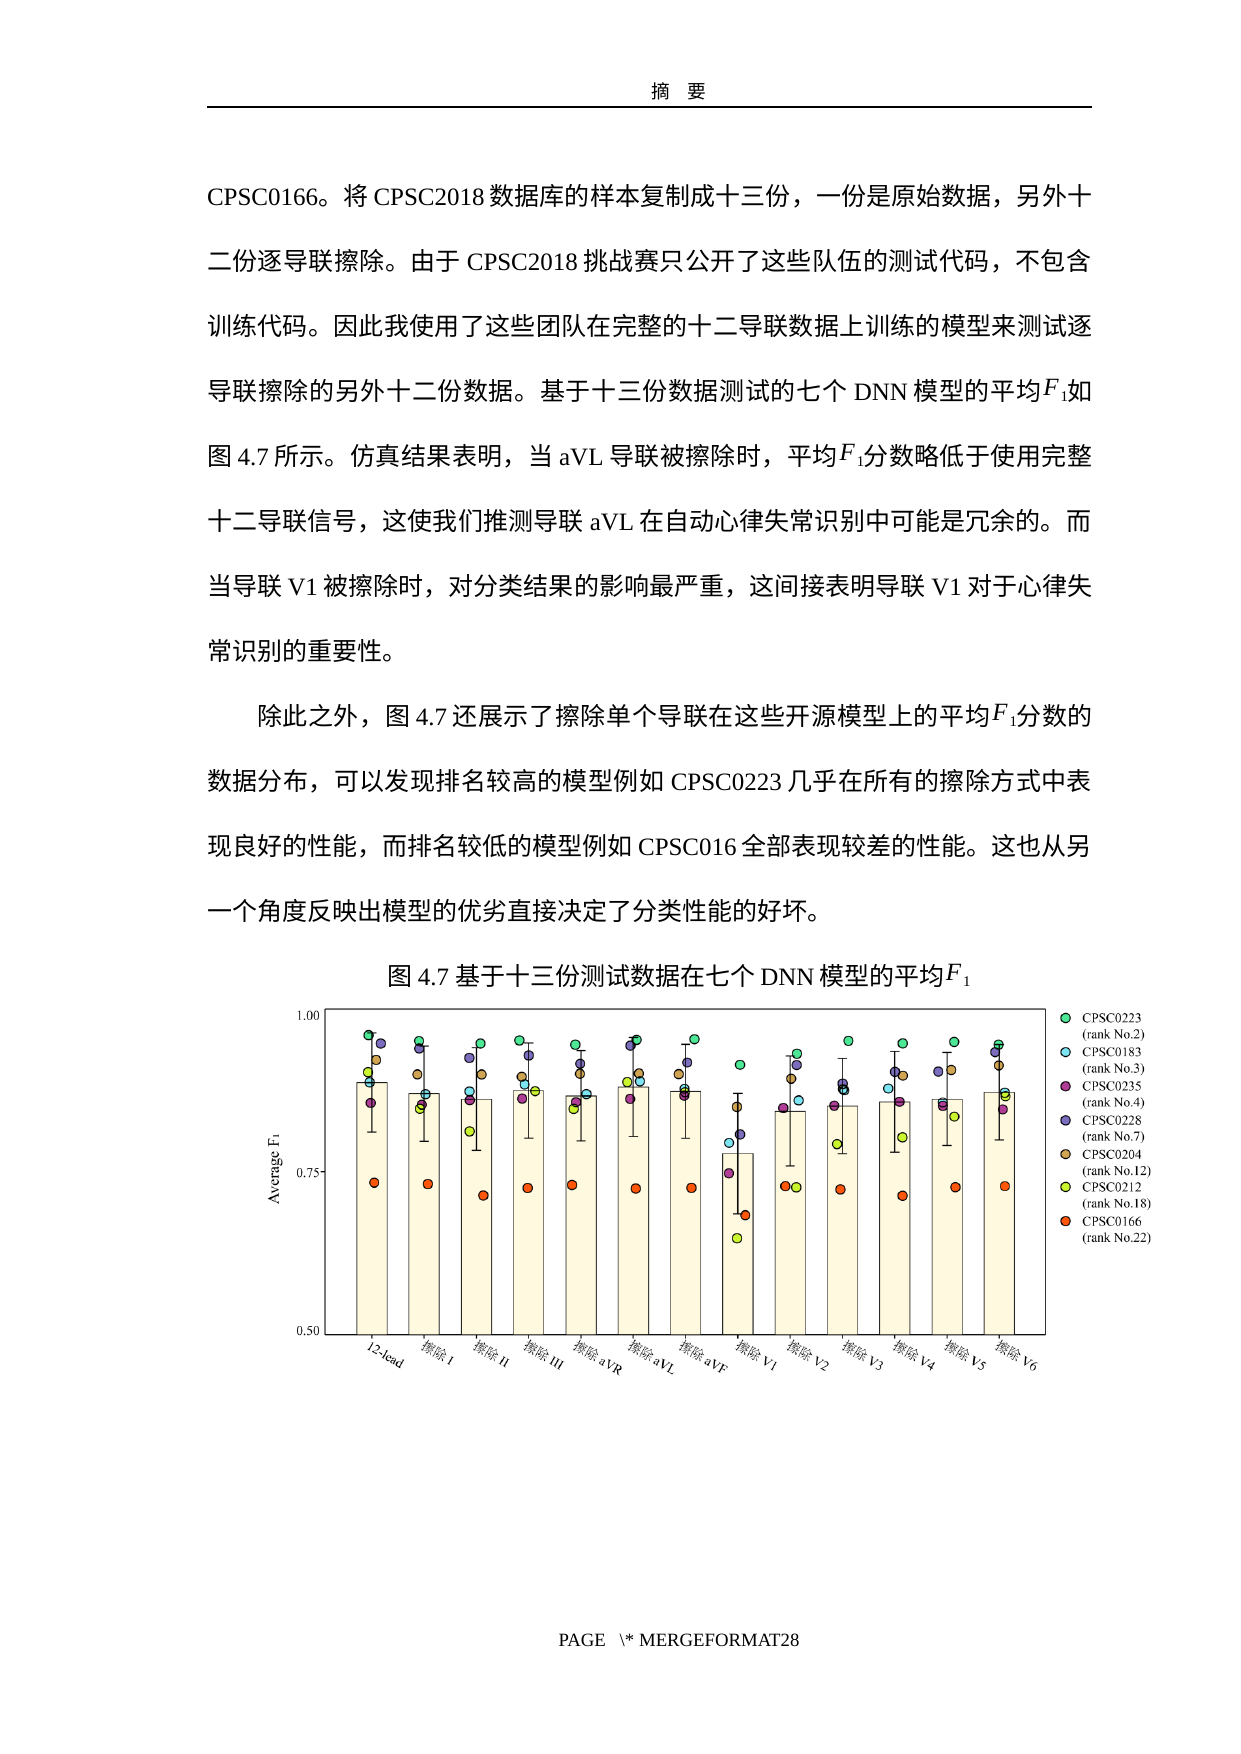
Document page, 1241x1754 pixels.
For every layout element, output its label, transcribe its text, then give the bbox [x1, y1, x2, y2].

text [207, 162, 1092, 682]
text 图4.7 基于十三份测试数据在七个DNN模型的平均 [207, 942, 1092, 1007]
text 除此之外，图4.7还展示了擦除单个导联在这些开源模型上的平均分数的数据分布，可以发现排名较高的模型例如CPSC0223几乎在所有的擦除方式中表现良好的性能，而排名较低的模型例如CPSC016全部表现较差的性能。这也从另一个角度反映出模型的优劣直接决定了分类性能的好坏。 [207, 682, 1092, 942]
picture [265, 1007, 1151, 1379]
